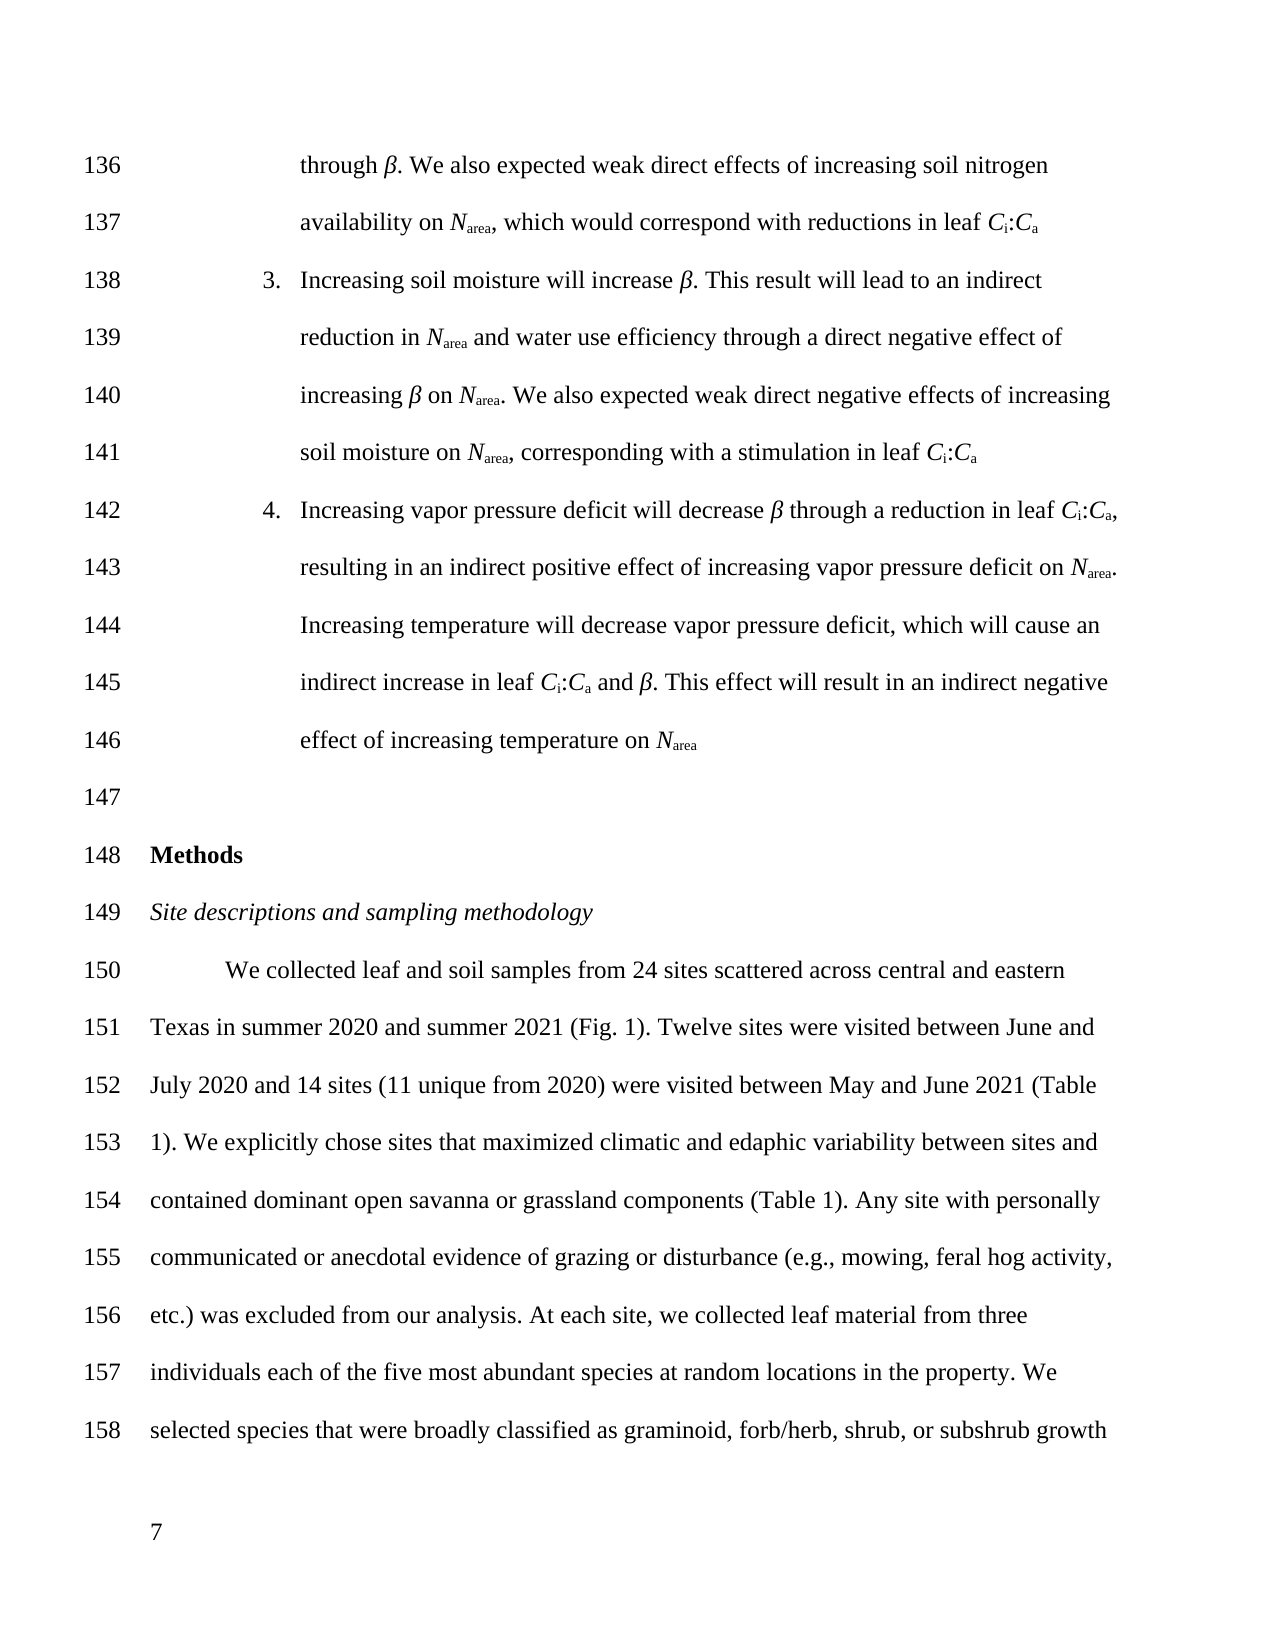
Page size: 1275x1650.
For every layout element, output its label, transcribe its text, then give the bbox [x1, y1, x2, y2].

list Increasing soil moisture will increase β. This result will lead to an indirect reduction in Narea and water use efficiency through a direct negative effect of increasing β on Narea. We also expected weak direct negative effects of increasing soil moisture on Narea, corresponding with a stimulation in leaf Ci:Ca [262, 265, 1125, 466]
list Increasing vapor pressure deficit will decrease β through a reduction in leaf Ci:Ca, resulting in an indirect positive effect of increasing vapor pressure deficit on Narea. Increasing temperature will decrease vapor pressure deficit, which will cause an indirect increase in leaf Ci:Ca and β. This effect will result in an indirect negative effect of increasing temperature on Narea [262, 495, 1125, 754]
text Site descriptions and sampling methodology [150, 897, 1125, 926]
text Methods [150, 840, 1125, 869]
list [262, 150, 1125, 236]
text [150, 955, 1125, 1444]
